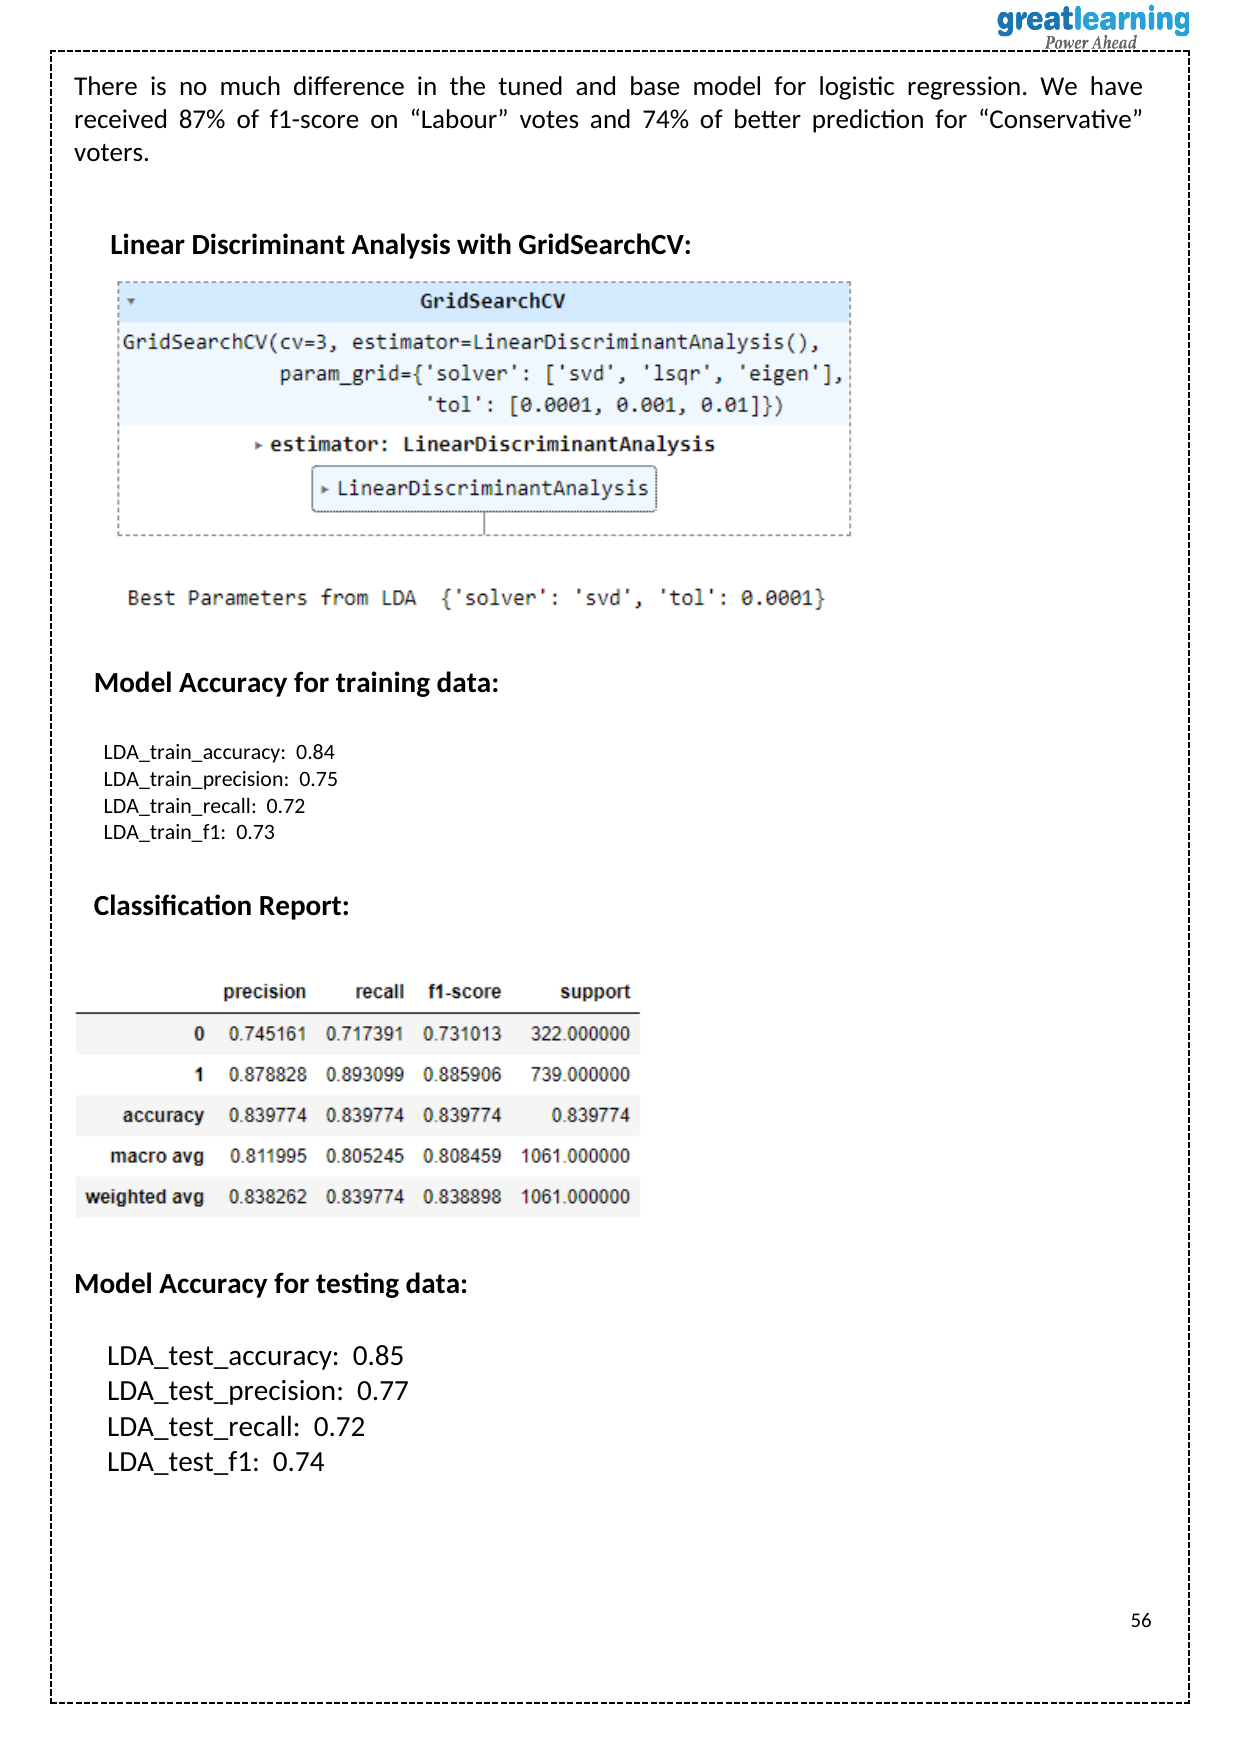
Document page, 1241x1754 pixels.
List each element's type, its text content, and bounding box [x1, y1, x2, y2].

text LDA_test_f1: 0.74 [74, 1443, 1151, 1479]
text LDA_train_precision: 0.75 [74, 765, 1151, 792]
subtitle There is no much difference in the tuned and base model for logistic regression. We have received 87% of f1-score on “Labour” votes and 74% of better prediction for “Conservative” voters. [74, 69, 1144, 168]
picture [110, 280, 859, 541]
text LDA_test_accuracy: 0.85 [74, 1337, 1151, 1372]
text LDA_train_f1: 0.73 [74, 818, 1151, 845]
text LDA_test_precision: 0.77 [74, 1372, 1151, 1408]
text LDA_test_recall: 0.72 [74, 1408, 1151, 1443]
text LDA_train_accuracy: 0.84 [74, 738, 1151, 765]
picture [73, 964, 648, 1224]
subtitle Model Accuracy for training data: [74, 664, 1144, 700]
picture [997, 4, 1189, 49]
subtitle Model Accuracy for testing data: [74, 1265, 1144, 1301]
subtitle Classification Report: [74, 887, 1144, 922]
picture [120, 582, 836, 623]
text LDA_train_recall: 0.72 [74, 792, 1151, 818]
subtitle Linear Discriminant Analysis with GridSearchCV: [110, 226, 1151, 261]
